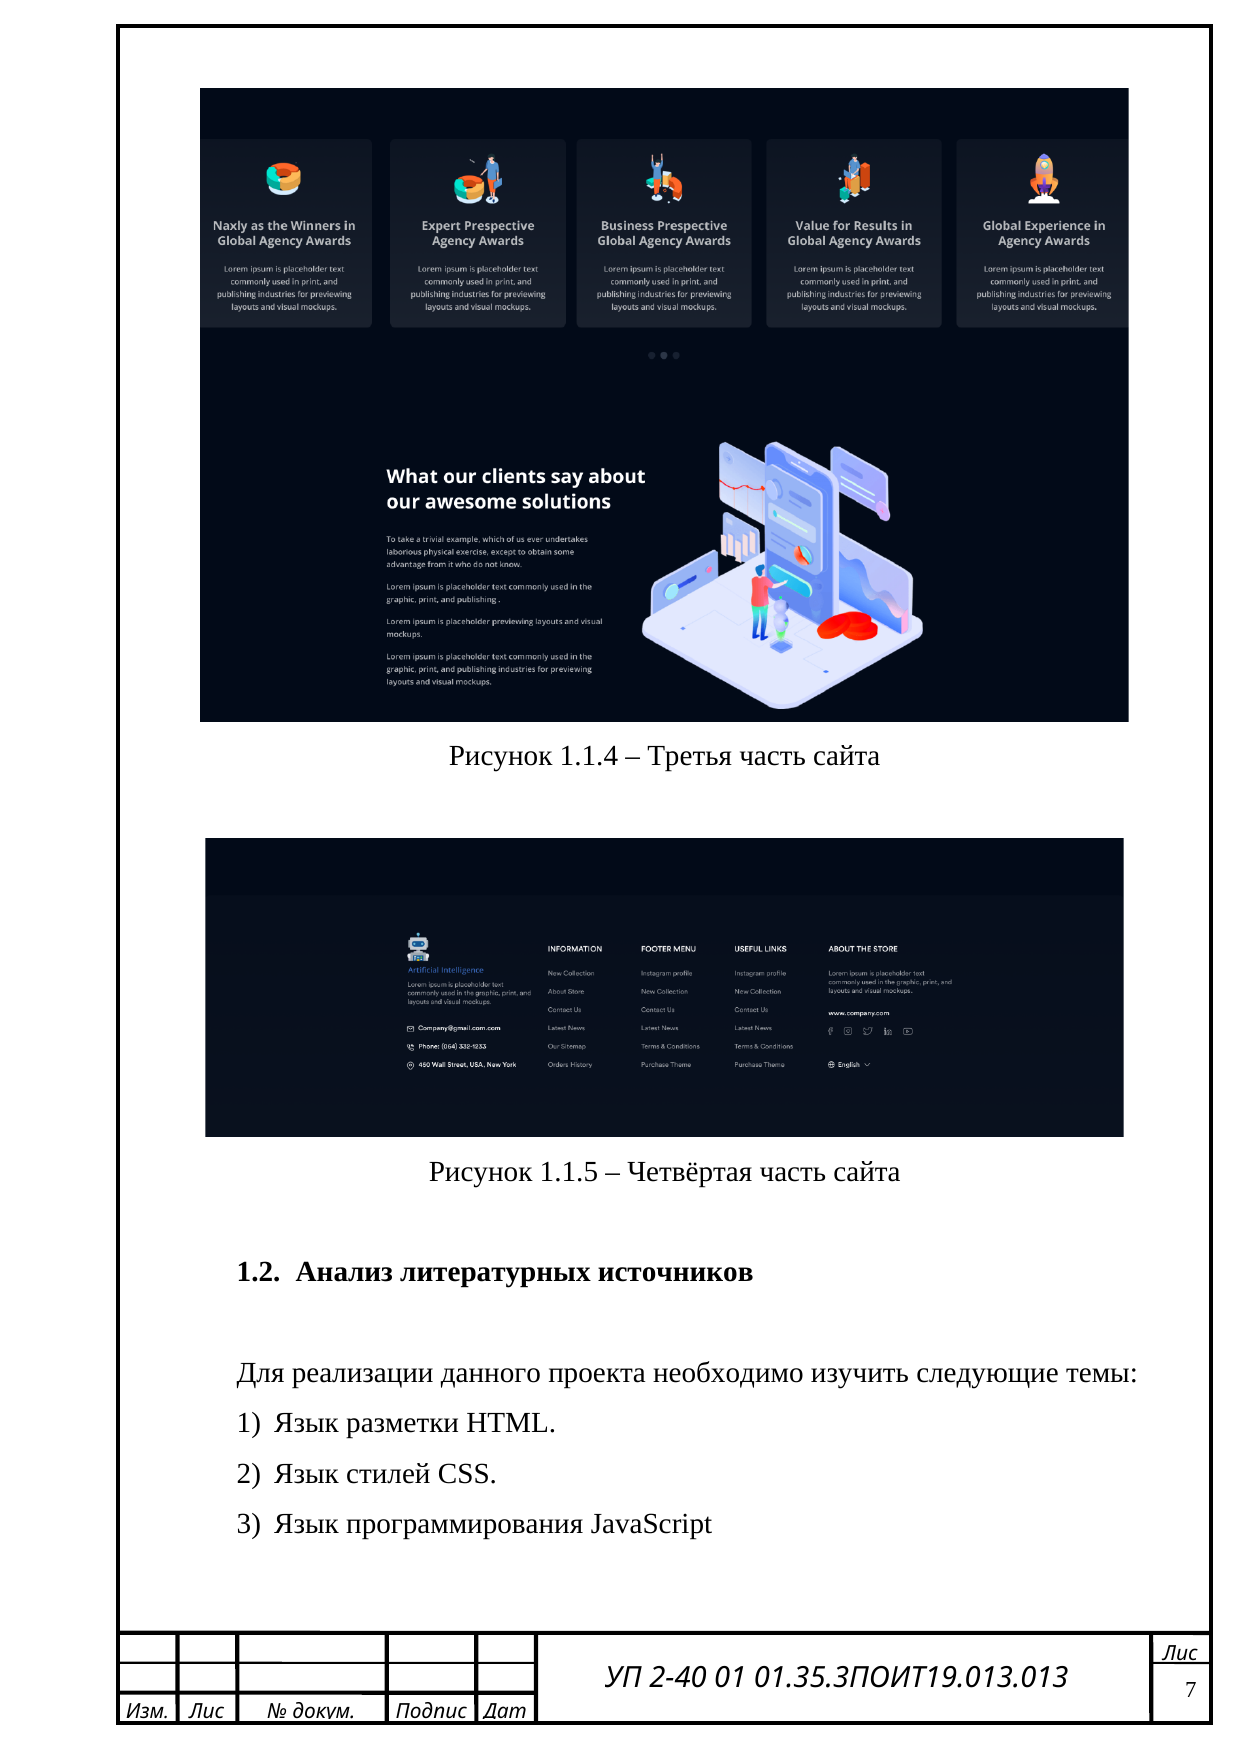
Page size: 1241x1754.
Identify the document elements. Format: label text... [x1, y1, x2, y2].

picture [200, 88, 1129, 722]
text Рисунок 1.1.5 – Четвёртая часть сайта [148, 1154, 1181, 1187]
picture [205, 838, 1124, 1137]
text Рисунок 1.1.4 – Третья часть сайта [148, 738, 1181, 771]
list Язык разметки HTML. [236, 1405, 1181, 1439]
list Язык программирования JavaScript [236, 1506, 1181, 1539]
text Для реализации данного проекта необходимо изучить следующие темы: [148, 1355, 1181, 1389]
list Анализ литературных источников [148, 1254, 1181, 1288]
list Язык стилей CSS. [236, 1456, 1181, 1489]
